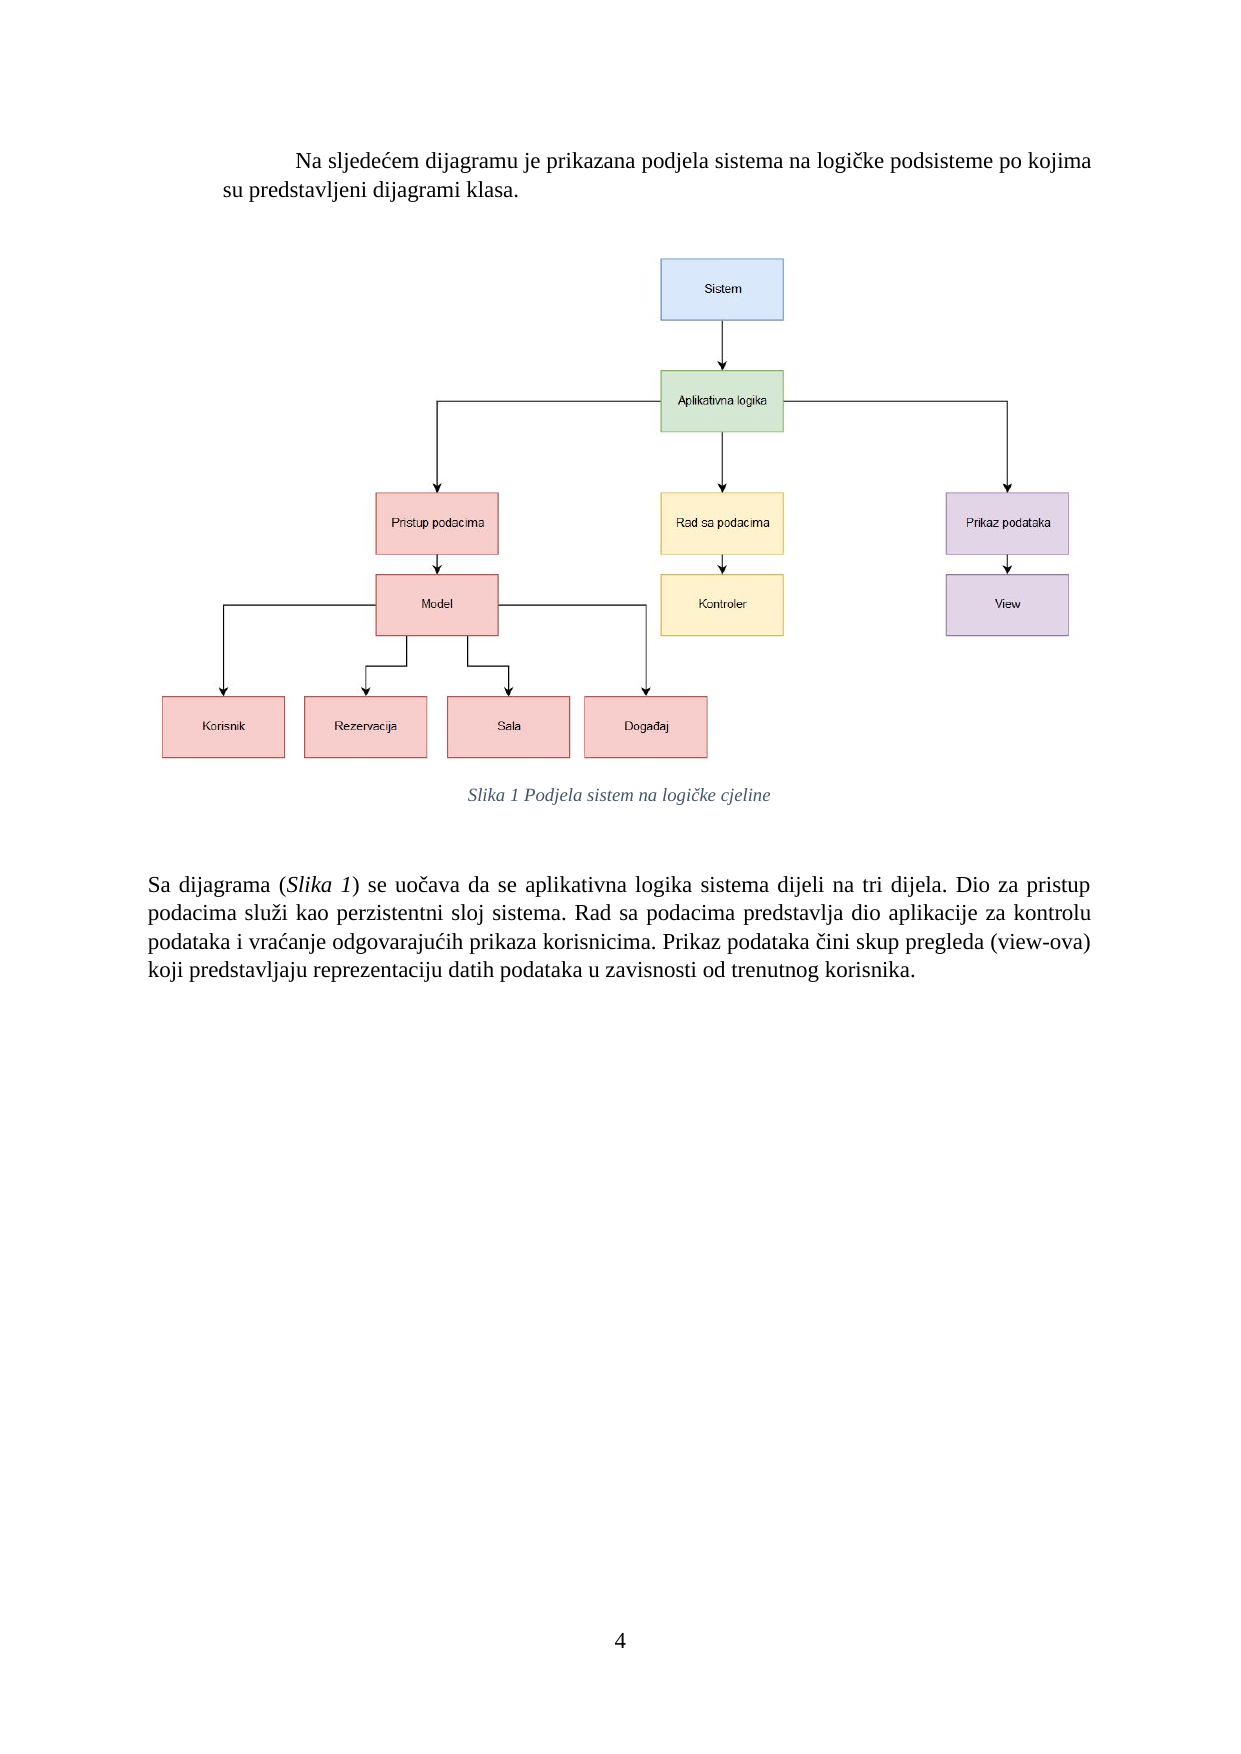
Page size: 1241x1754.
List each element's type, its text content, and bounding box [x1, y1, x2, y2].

picture [154, 251, 1086, 765]
text Slika 1 Podjela sistem na logičke cjeline [148, 783, 1093, 805]
text Sa dijagrama (Slika 1) se uočava da se aplikativna logika sistema dijeli na tri dijela. Dio za pristup podacima služi kao perzistentni sloj sistema. Rad sa podacima predstavlja dio aplikacije za kontrolu podataka i vraćanje odgovarajućih prikaza korisnicima. Prikaz podataka čini skup pregleda (view-ova) koji predstavljaju reprezentaciju datih podataka u zavisnosti od trenutnog korisnika. [148, 871, 1093, 983]
list Na sljedećem dijagramu je prikazana podjela sistema na logičke podsisteme po kojima su predstavljeni dijagrami klasa. [223, 148, 1093, 202]
